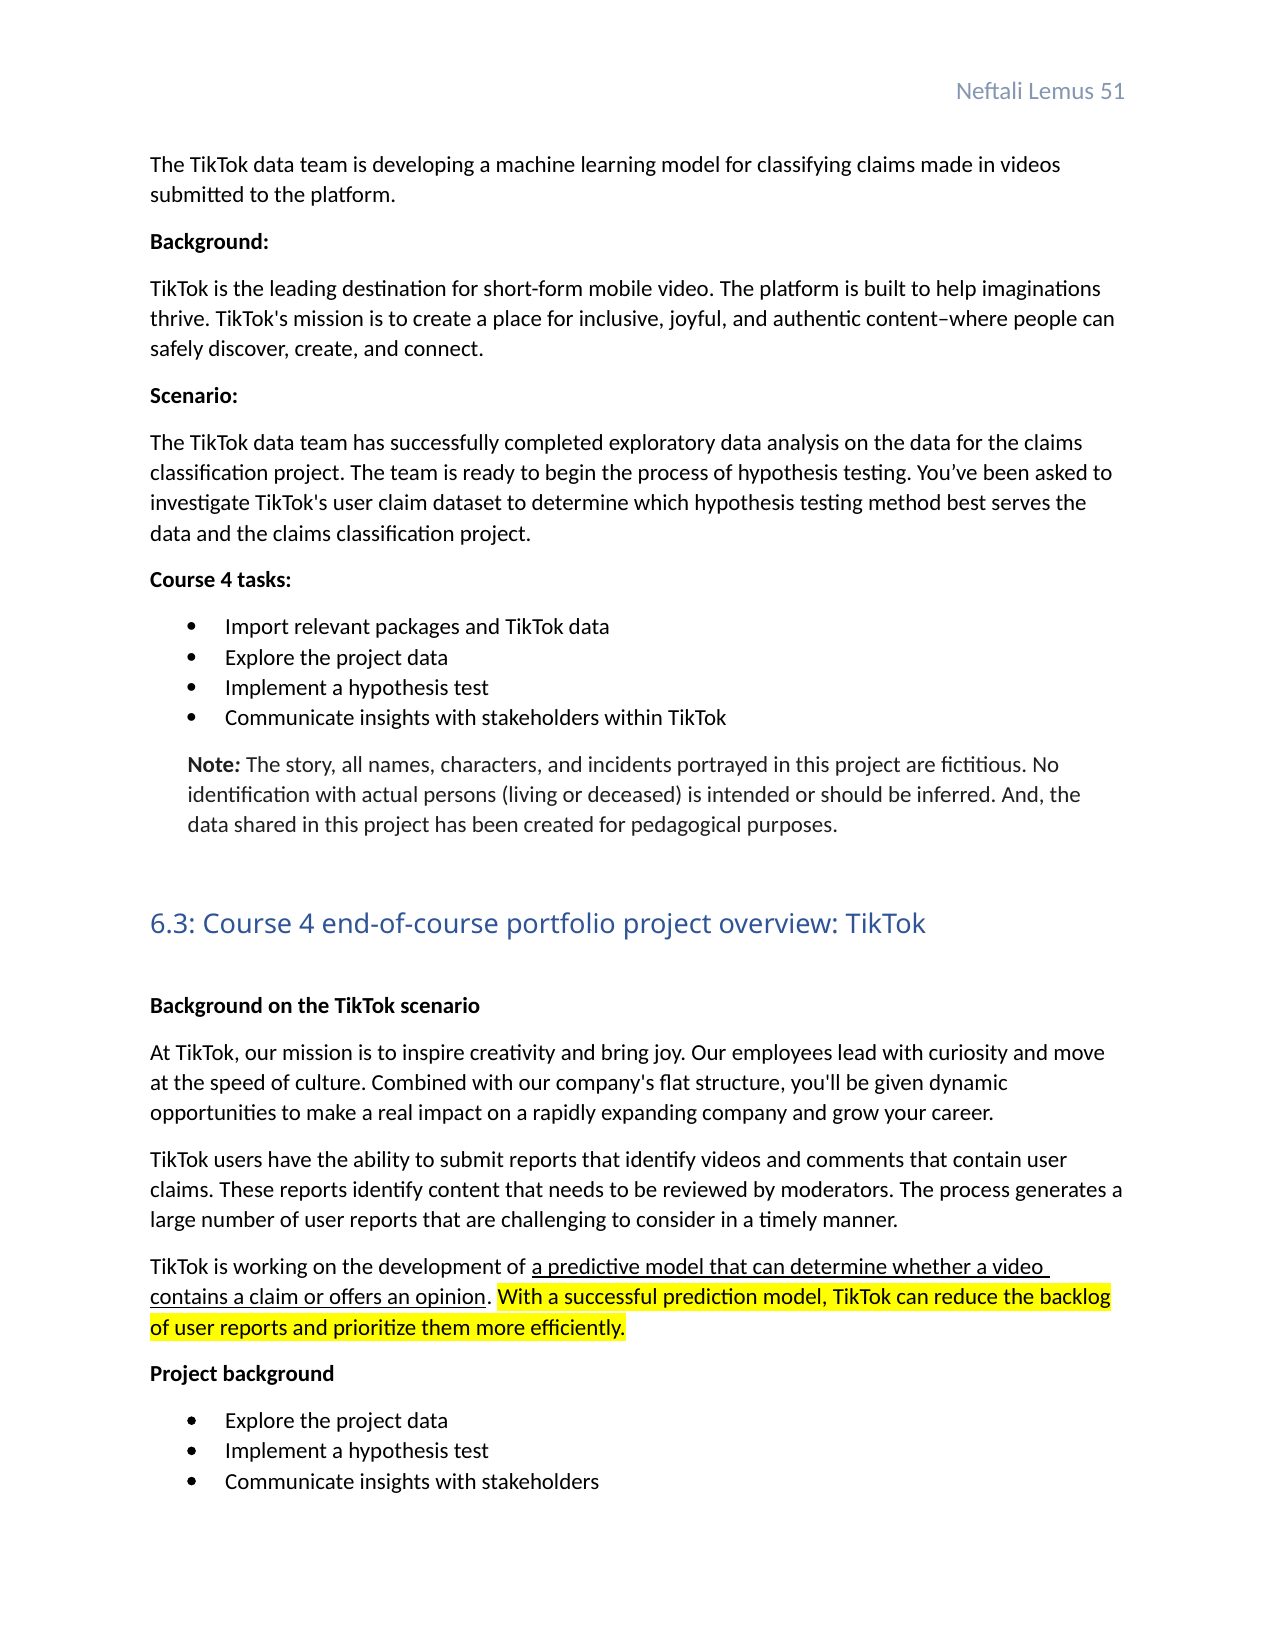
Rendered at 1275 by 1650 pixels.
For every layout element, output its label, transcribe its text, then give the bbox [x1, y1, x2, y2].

subtitle 6.3: Course 4 end-of-course portfolio project overview: TikTok [150, 904, 1125, 941]
text At TikTok, our mission is to inspire creativity and bring joy. Our employees lead with curiosity and move at the speed of culture. Combined with our company's flat structure, you'll be given dynamic opportunities to make a real impact on a rapidly expanding company and grow your career. [150, 1038, 1125, 1126]
text TikTok is the leading destination for short-form mobile video. The platform is built to help imaginations thrive. TikTok's mission is to create a place for inclusive, joyful, and authentic content–where people can safely discover, create, and connect. [150, 274, 1125, 362]
text Course 4 tasks: [150, 566, 1125, 594]
list Implement a hypothesis test [187, 1437, 1125, 1465]
list Explore the project data [187, 643, 1125, 671]
text Project background [150, 1359, 1125, 1388]
text TikTok users have the ability to submit reports that identify videos and comments that contain user claims. These reports identify content that needs to be reviewed by moderators. The process generates a large number of user reports that are challenging to consider in a timely manner. [150, 1145, 1125, 1233]
list Explore the project data [187, 1406, 1125, 1434]
text TikTok is working on the development of a predictive model that can determine whether a video contains a claim or offers an opinion. With a successful prediction model, TikTok can reduce the backlog of user reports and prioritize them more efficiently. [150, 1252, 1125, 1341]
list Communicate insights with stakeholders [187, 1467, 1125, 1495]
list Implement a hypothesis test [187, 673, 1125, 701]
text Background on the TikTok scenario [150, 991, 1125, 1019]
list Communicate insights with stakeholders within TikTok [187, 703, 1125, 731]
text The TikTok data team is developing a machine learning model for classifying claims made in videos submitted to the platform. [150, 150, 1125, 208]
text Scenario: [150, 381, 1125, 409]
text The TikTok data team has successfully completed exploratory data analysis on the data for the claims classification project. The team is ready to begin the process of hypothesis testing. You’ve been asked to investigate TikTok's user claim dataset to determine which hypothesis testing method best serves the data and the claims classification project. [150, 428, 1125, 547]
text Background: [150, 227, 1125, 255]
text Note: The story, all names, characters, and incidents portrayed in this project are fictitious. No identification with actual persons (living or deceased) is intended or should be inferred. And, the data shared in this project has been created for pedagogical purposes. [187, 750, 1125, 838]
list Import relevant packages and TikTok data [187, 612, 1125, 641]
